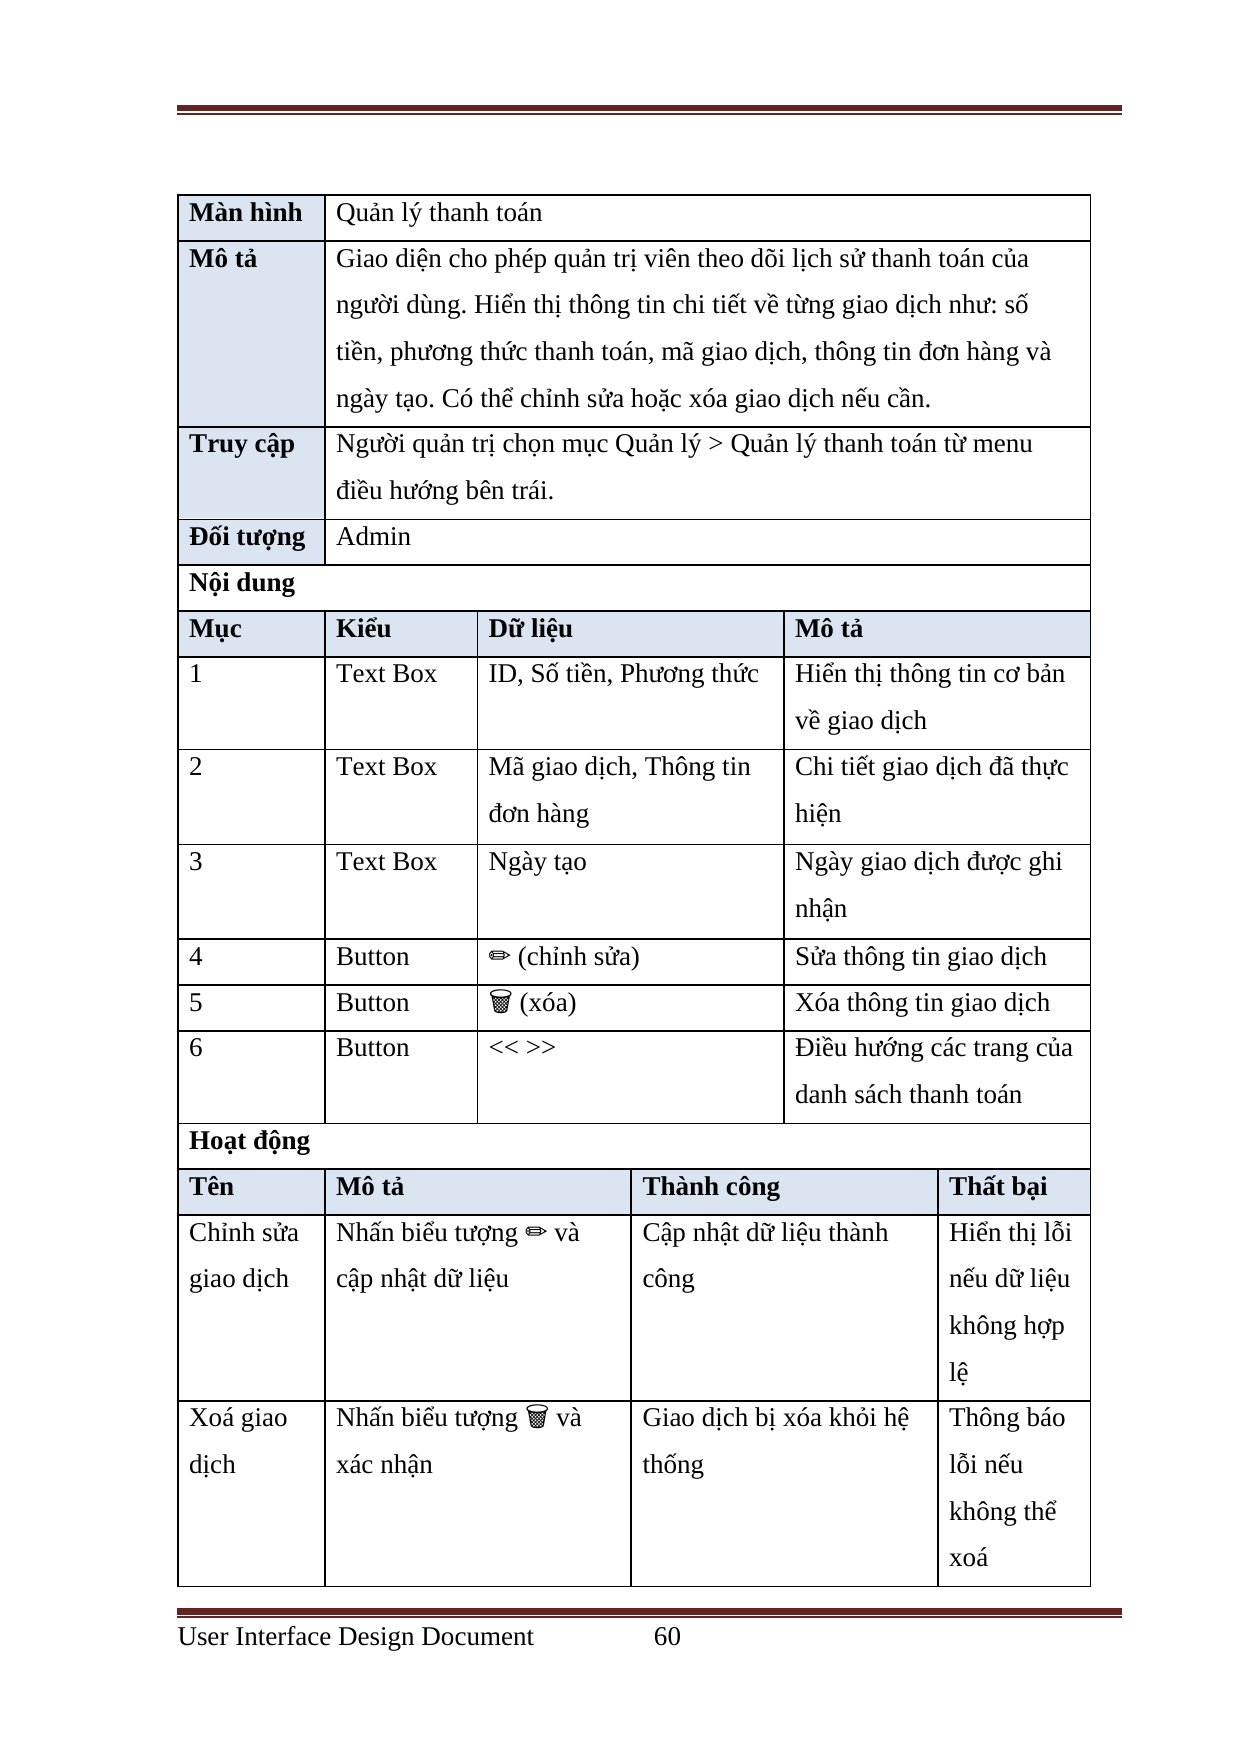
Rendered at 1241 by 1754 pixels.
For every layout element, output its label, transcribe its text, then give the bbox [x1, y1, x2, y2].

table_header Màn hình [179, 196, 324, 240]
table_cell Mô tả [179, 242, 324, 426]
table_cell Hiển thị lỗi nếu dữ liệu không hợp lệ [939, 1216, 1090, 1400]
table_cell Người quản trị chọn mục Quản lý > Quản lý thanh toán từ menu điều hướng bên trái. [326, 428, 1090, 518]
table_cell Text Box [326, 750, 477, 843]
table_cell Thông báo lỗi nếu không thể xoá [939, 1402, 1090, 1586]
table_cell Xoá giao dịch [179, 1402, 324, 1586]
table_cell 2 [179, 750, 324, 843]
table_cell Mục [179, 612, 324, 656]
table_cell Xóa thông tin giao dịch [785, 986, 1090, 1030]
table_cell Text Box [326, 845, 477, 938]
table_cell Truy cập [179, 428, 324, 518]
table_cell 6 [179, 1032, 324, 1122]
table_cell ID, Số tiền, Phương thức [478, 658, 783, 748]
table_cell Nhấn biểu tượng ✏️ và cập nhật dữ liệu [326, 1216, 630, 1400]
table_cell Chỉnh sửa giao dịch [179, 1216, 324, 1400]
table_cell Mô tả [785, 612, 1090, 656]
table_cell Button [326, 940, 477, 984]
table_cell Dữ liệu [478, 612, 783, 656]
table_cell Hiển thị thông tin cơ bản về giao dịch [785, 658, 1090, 748]
table_cell 🗑 (xóa) [478, 986, 783, 1030]
table_cell Admin [326, 520, 1090, 564]
table_cell Thất bại [939, 1170, 1090, 1214]
table_cell Ngày giao dịch được ghi nhận [785, 845, 1090, 938]
table_cell 4 [179, 940, 324, 984]
table_cell Button [326, 986, 477, 1030]
table_cell Điều hướng các trang của danh sách thanh toán [785, 1032, 1090, 1122]
table_cell 1 [179, 658, 324, 748]
table_cell Mã giao dịch, Thông tin đơn hàng [478, 750, 783, 843]
table_cell Text Box [326, 658, 477, 748]
table_cell 5 [179, 986, 324, 1030]
table_cell Giao diện cho phép quản trị viên theo dõi lịch sử thanh toán của người dùng. Hiển thị thông tin chi tiết về từng giao dịch như: số tiền, phương thức thanh toán, mã giao dịch, thông tin đơn hàng và ngày tạo. Có thể chỉnh sửa hoặc xóa giao dịch nếu cần. [326, 242, 1090, 426]
table_cell Tên [179, 1170, 324, 1214]
table_cell Ngày tạo [478, 845, 783, 938]
table_header Quản lý thanh toán [326, 196, 1090, 240]
table_cell Nội dung [179, 566, 1090, 610]
table_cell Nhấn biểu tượng 🗑 và xác nhận [326, 1402, 630, 1586]
table_cell Giao dịch bị xóa khỏi hệ thống [632, 1402, 937, 1586]
table_cell Thành công [632, 1170, 937, 1214]
table_cell Cập nhật dữ liệu thành công [632, 1216, 937, 1400]
table_cell Đối tượng [179, 520, 324, 564]
table_cell 3 [179, 845, 324, 938]
table_cell ✏️ (chỉnh sửa) [478, 940, 783, 984]
table_cell Button [326, 1032, 477, 1122]
table_cell << >> [478, 1032, 783, 1122]
table_cell Mô tả [326, 1170, 630, 1214]
table_cell Kiểu [326, 612, 477, 656]
table_cell Sửa thông tin giao dịch [785, 940, 1090, 984]
table_cell Chi tiết giao dịch đã thực hiện [785, 750, 1090, 843]
table_cell Hoạt động [179, 1124, 1090, 1168]
